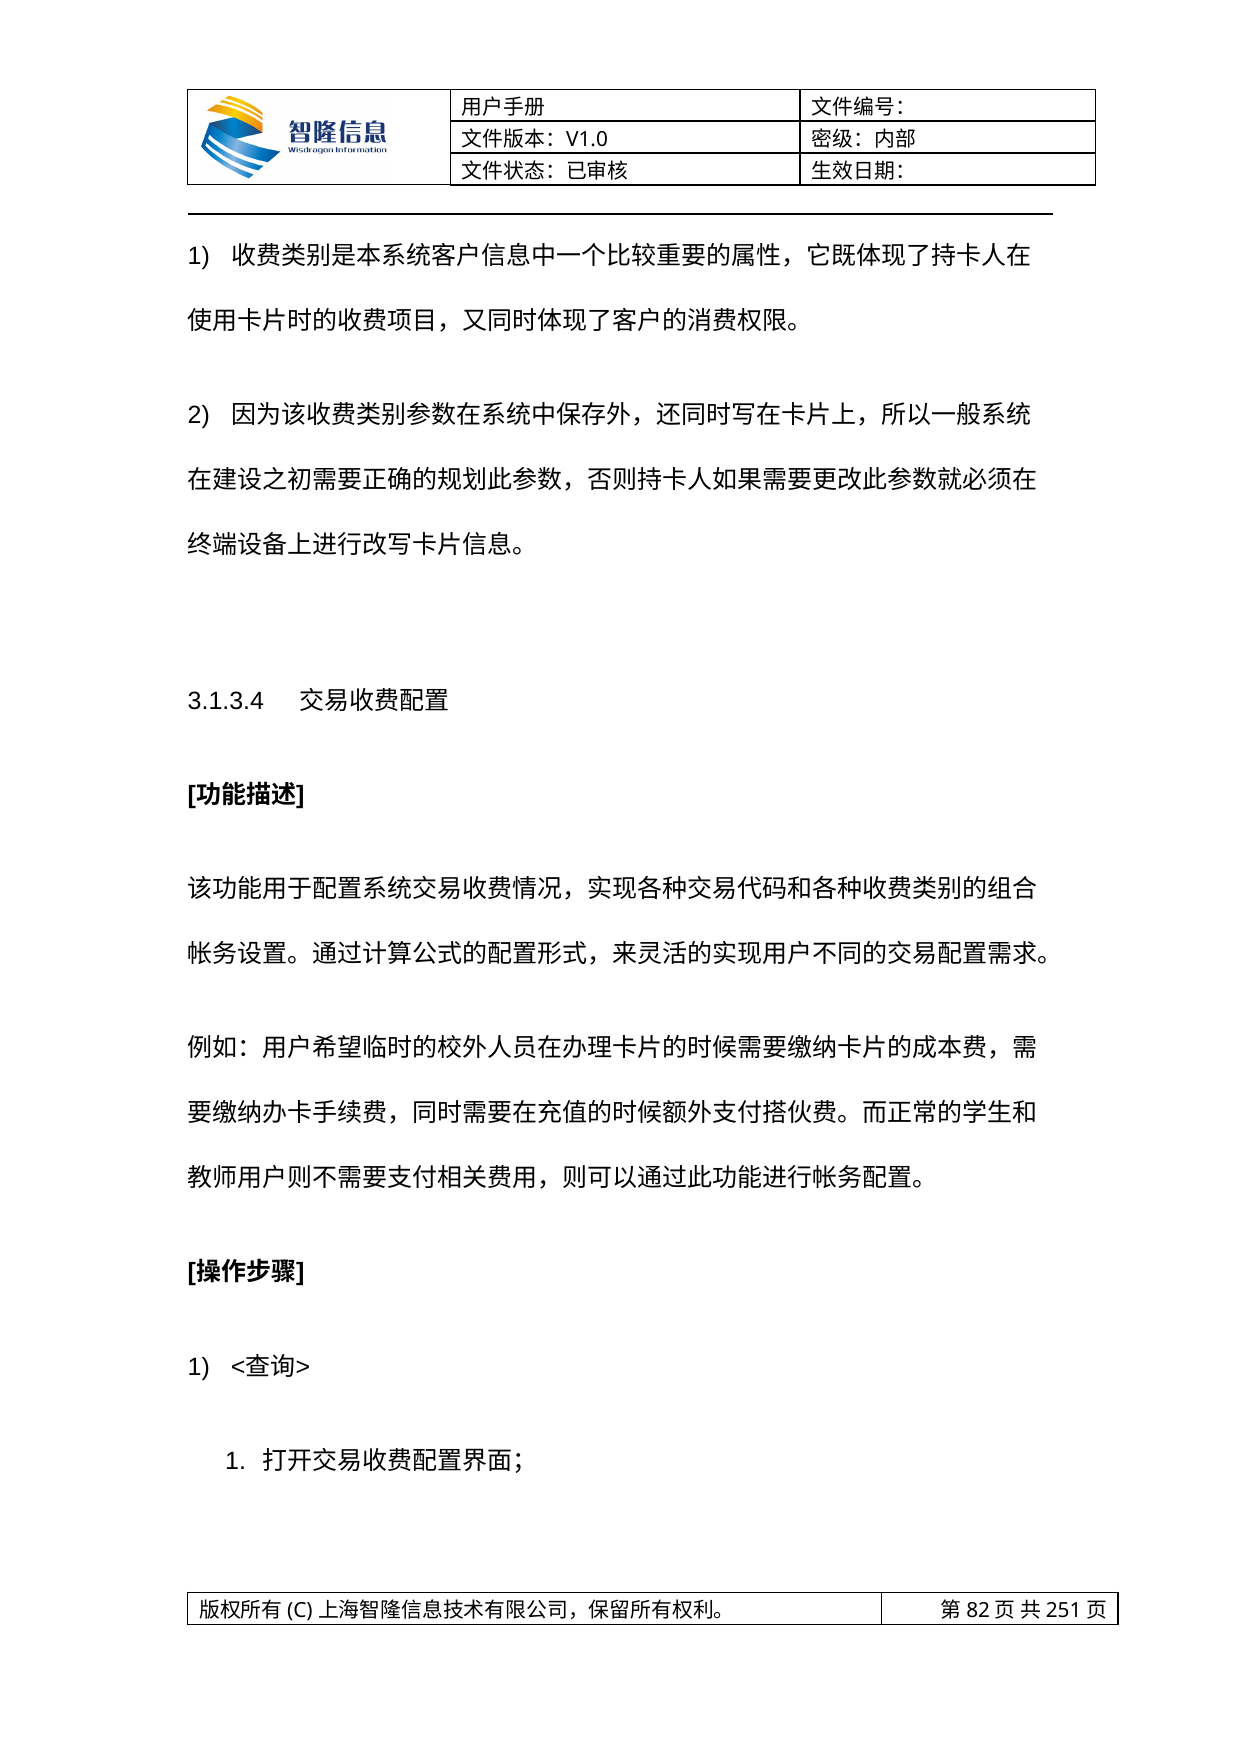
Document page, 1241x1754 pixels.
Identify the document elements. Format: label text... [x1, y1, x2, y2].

text 2) 因为该收费类别参数在系统中保存外，还同时写在卡片上，所以一般系统在建设之初需要正确的规划此参数，否则持卡人如果需要更改此参数就必须在终端设备上进行改写卡片信息。 [187, 380, 1053, 575]
text 1) 收费类别是本系统客户信息中一个比较重要的属性，它既体现了持卡人在使用卡片时的收费项目，又同时体现了客户的消费权限。 [187, 221, 1053, 351]
text 例如：用户希望临时的校外人员在办理卡片的时候需要缴纳卡片的成本费，需要缴纳办卡手续费，同时需要在充值的时候额外支付搭伙费。而正常的学生和教师用户则不需要支付相关费用，则可以通过此功能进行帐务配置。 [187, 1013, 1053, 1208]
text 该功能用于配置系统交易收费情况，实现各种交易代码和各种收费类别的组合帐务设置。通过计算公式的配置形式，来灵活的实现用户不同的交易配置需求。 [187, 854, 1053, 984]
text [功能描述] [187, 760, 1053, 825]
text [操作步骤] [187, 1237, 1053, 1302]
list 打开交易收费配置界面； [225, 1426, 1053, 1491]
text 1) <查询> [187, 1332, 1053, 1397]
picture [198, 91, 388, 183]
text 3.1.3.4 交易收费配置 [187, 666, 1053, 731]
